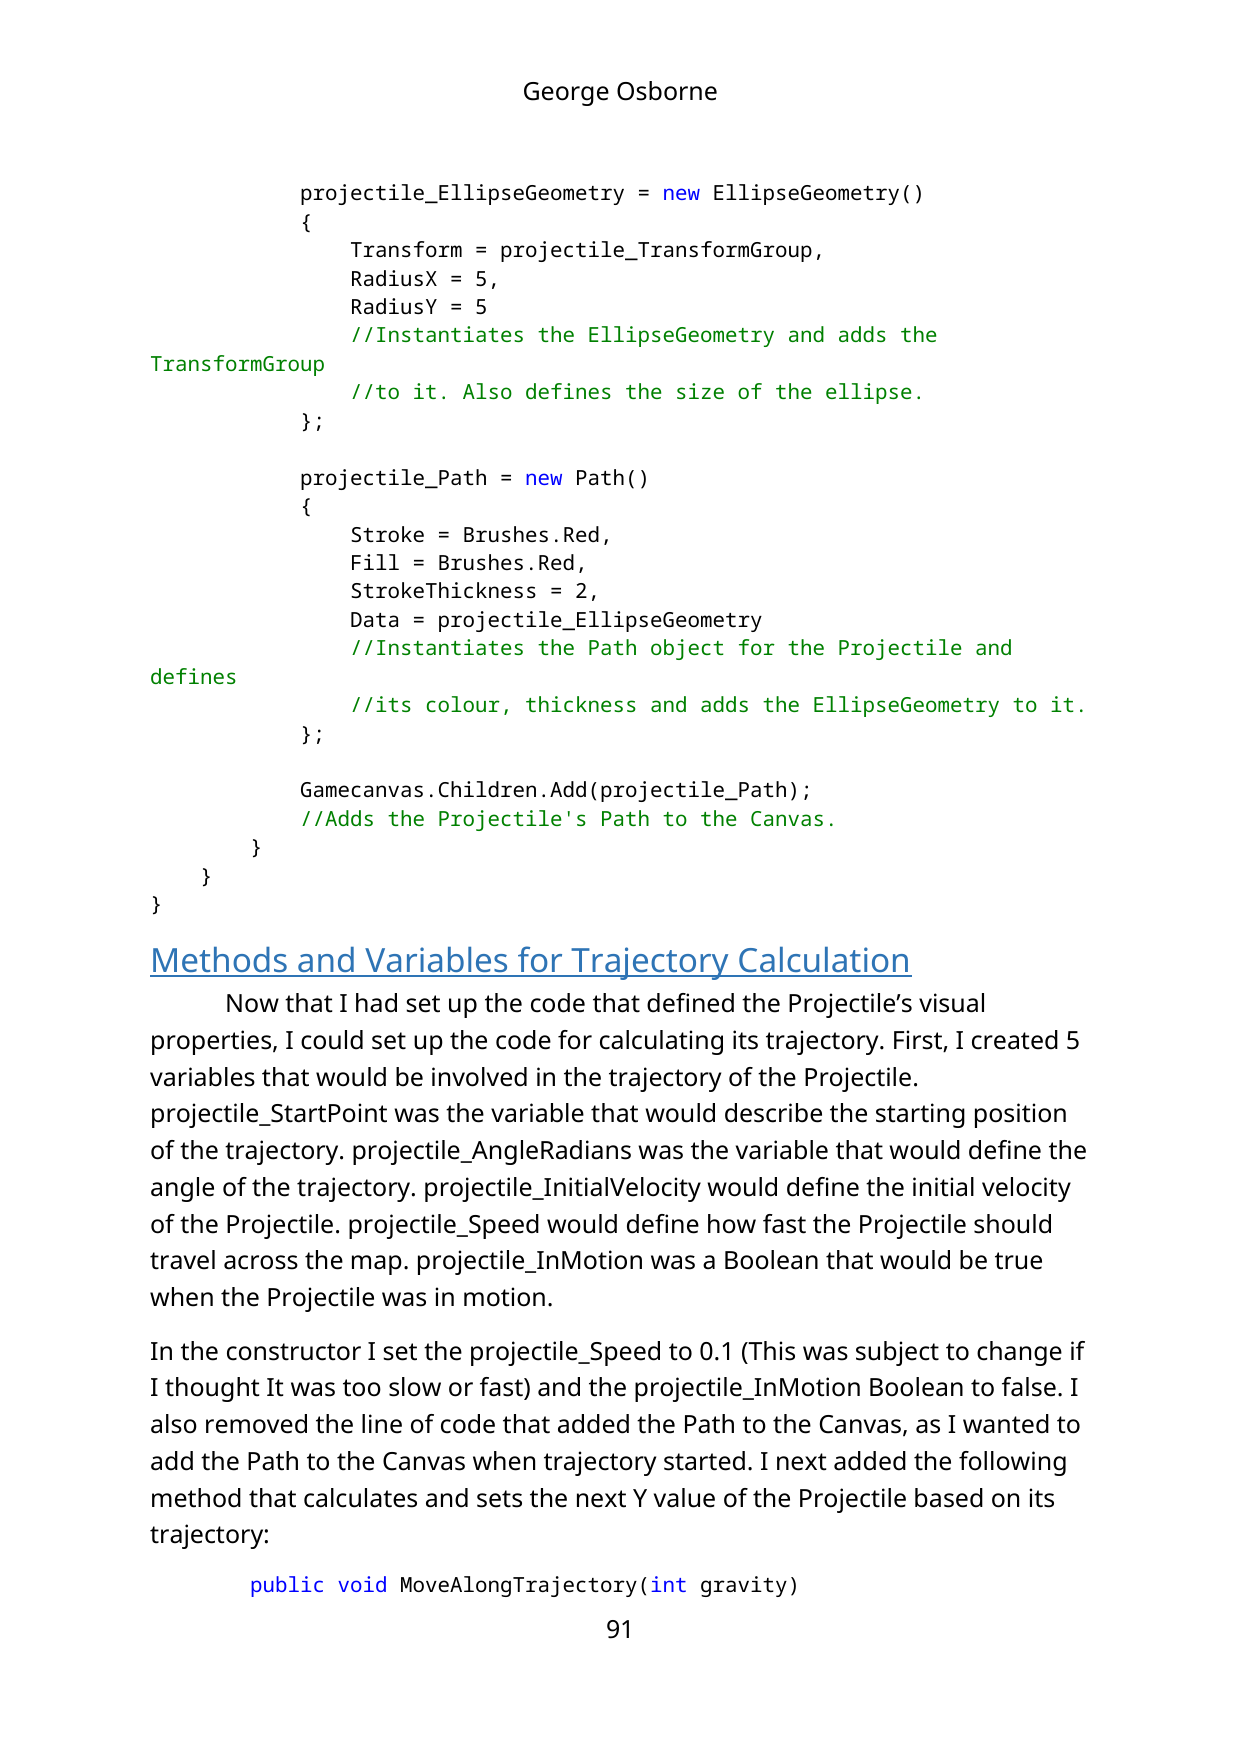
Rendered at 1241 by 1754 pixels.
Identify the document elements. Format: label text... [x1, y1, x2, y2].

text { [150, 491, 1090, 520]
text }; [150, 719, 1090, 747]
text StrokeThickness = 2, [150, 577, 1090, 605]
text RadiusY = 5 [150, 292, 1090, 321]
text RadiusX = 5, [150, 264, 1090, 292]
text Transform = projectile_TransformGroup, [150, 235, 1090, 264]
text //Instantiates the EllipseGeometry and adds the TransformGroup [150, 321, 1090, 377]
text public void MoveAlongTrajectory(int gravity) [150, 1571, 1090, 1599]
text Stroke = Brushes.Red, [150, 520, 1090, 548]
text In the constructor I set the projectile_Speed to 0.1 (This was subject to change if I thought It was too slow or fast) and the projectile_InMotion Boolean to false. I also removed the line of code that added the Path to the Canvas, as I wanted to add the Path to the Canvas when trajectory started. I next added the following method that calculates and sets the next Y value of the Projectile based on its trajectory: [150, 1333, 1090, 1551]
text { [150, 207, 1090, 235]
text Gamecanvas.Children.Add(projectile_Path); [150, 776, 1090, 804]
text Now that I had set up the code that defined the Projectile’s visual properties, I could set up the code for calculating its trajectory. First, I created 5 variables that would be involved in the trajectory of the Projectile. projectile_StartPoint was the variable that would describe the starting position of the trajectory. projectile_AngleRadians was the variable that would define the angle of the trajectory. projectile_InitialVelocity would define the initial velocity of the Projectile. projectile_Speed would define how fast the Projectile should travel across the map. projectile_InMotion was a Boolean that would be true when the Projectile was in motion. [150, 986, 1090, 1314]
text projectile_EllipseGeometry = new EllipseGeometry() [150, 178, 1090, 207]
subtitle Methods and Variables for Trajectory Calculation [150, 937, 1090, 982]
text } [150, 832, 1090, 861]
text Data = projectile_EllipseGeometry [150, 605, 1090, 633]
text //Instantiates the Path object for the Projectile and defines [150, 633, 1090, 690]
text //to it. Also defines the size of the ellipse. [150, 377, 1090, 406]
text Fill = Brushes.Red, [150, 548, 1090, 577]
text projectile_Path = new Path() [150, 463, 1090, 491]
text } [150, 889, 1090, 918]
text //its colour, thickness and adds the EllipseGeometry to it. [150, 690, 1090, 719]
text //Adds the Projectile's Path to the Canvas. [150, 804, 1090, 832]
text }; [150, 406, 1090, 434]
text } [150, 861, 1090, 889]
